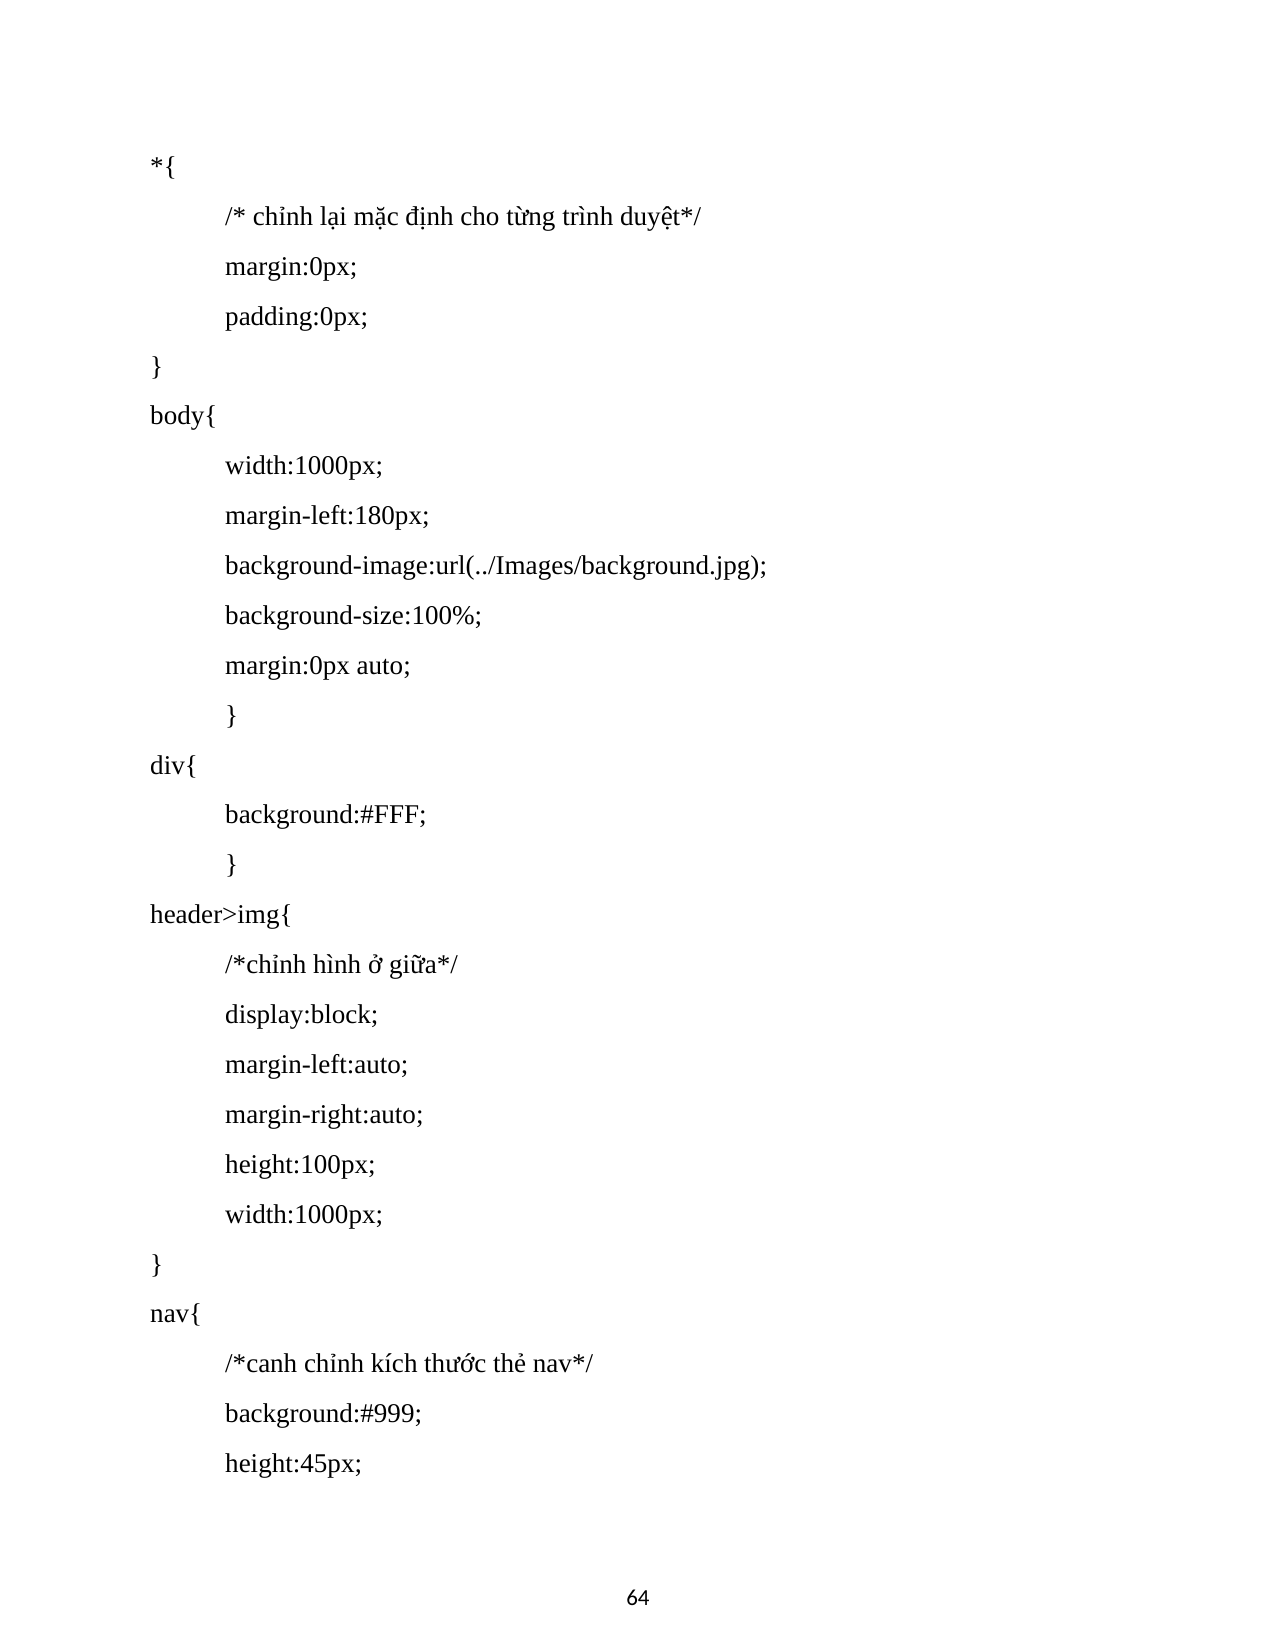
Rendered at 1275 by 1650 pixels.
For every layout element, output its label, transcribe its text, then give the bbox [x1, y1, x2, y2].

text width:1000px; [150, 449, 1125, 481]
text /*chỉnh hình ở giữa*/ [150, 948, 1125, 979]
text margin-left:180px; [150, 499, 1125, 530]
text height:45px; [150, 1447, 1125, 1478]
text nav{ [150, 1298, 1125, 1329]
text } [150, 1248, 1125, 1279]
text } [150, 848, 1125, 880]
text header>img{ [150, 898, 1125, 929]
text margin:0px auto; [150, 649, 1125, 680]
text padding:0px; [150, 300, 1125, 331]
text } [150, 349, 1125, 381]
text } [150, 699, 1125, 730]
text /*canh chỉnh kích thước thẻ nav*/ [150, 1347, 1125, 1379]
text background-size:100%; [150, 599, 1125, 630]
text *{ [150, 150, 1125, 181]
text margin:0px; [150, 250, 1125, 281]
text margin-right:auto; [150, 1098, 1125, 1129]
text width:1000px; [150, 1198, 1125, 1229]
text background-image:url(../Images/background.jpg); [150, 549, 1125, 580]
text /* chỉnh lại mặc định cho từng trình duyệt*/ [150, 200, 1125, 231]
text margin-left:auto; [150, 1048, 1125, 1079]
text body{ [150, 399, 1125, 431]
text display:block; [150, 998, 1125, 1029]
text div{ [150, 749, 1125, 780]
text background:#999; [150, 1397, 1125, 1428]
text background:#FFF; [150, 799, 1125, 830]
text height:100px; [150, 1148, 1125, 1179]
